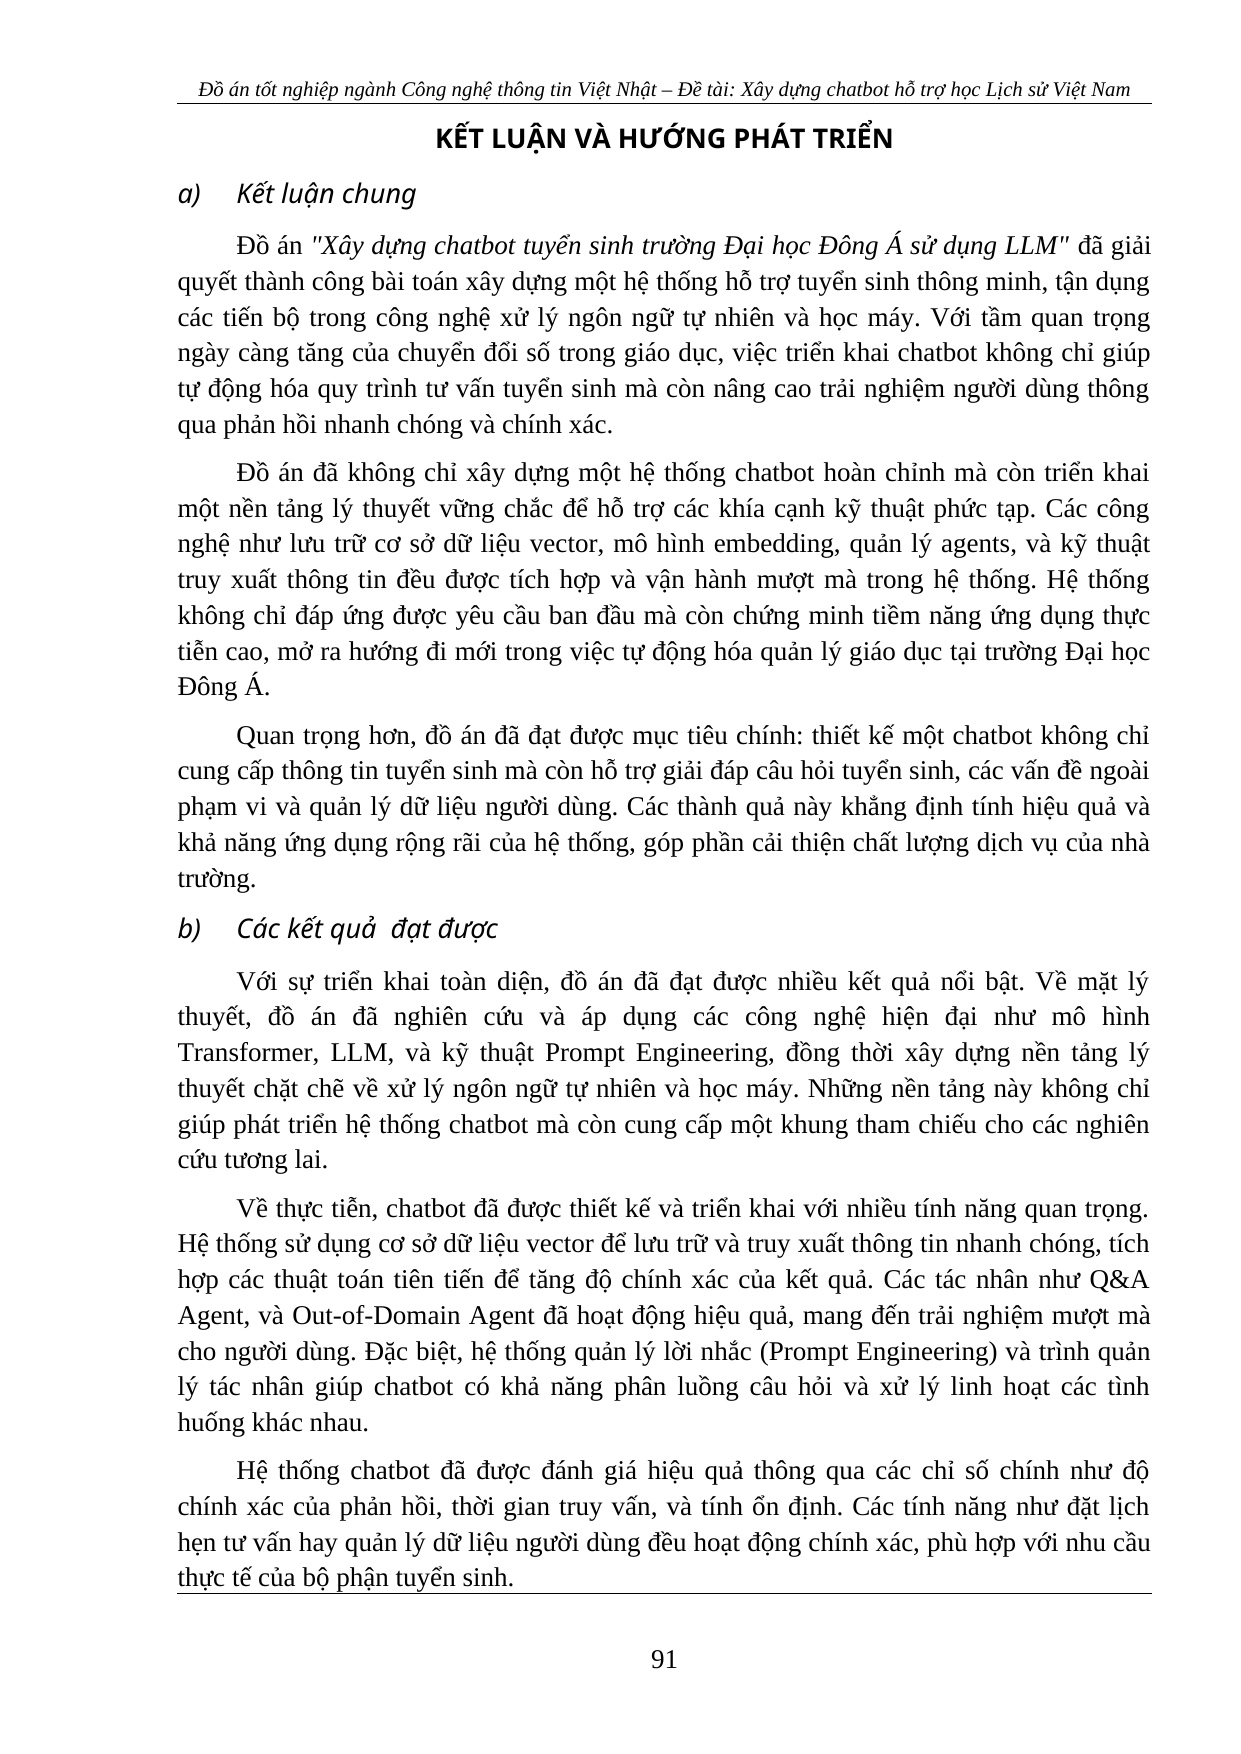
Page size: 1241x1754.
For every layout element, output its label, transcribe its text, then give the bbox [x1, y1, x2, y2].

subtitle Các kết quả đạt được [177, 910, 1152, 947]
text Đồ án "Xây dựng chatbot tuyển sinh trường Đại học Đông Á sử dụng LLM" đã giải quyết thành công bài toán xây dựng một hệ thống hỗ trợ tuyển sinh thông minh, tận dụng các tiến bộ trong công nghệ xử lý ngôn ngữ tự nhiên và học máy. Với tầm quan trọng ngày càng tăng của chuyển đổi số trong giáo dục, việc triển khai chatbot không chỉ giúp tự động hóa quy trình tư vấn tuyển sinh mà còn nâng cao trải nghiệm người dùng thông qua phản hồi nhanh chóng và chính xác. [177, 229, 1152, 439]
subtitle Kết luận chung [177, 174, 1152, 211]
text Quan trọng hơn, đồ án đã đạt được mục tiêu chính: thiết kế một chatbot không chỉ cung cấp thông tin tuyển sinh mà còn hỗ trợ giải đáp câu hỏi tuyển sinh, các vấn đề ngoài phạm vi và quản lý dữ liệu người dùng. Các thành quả này khẳng định tính hiệu quả và khả năng ứng dụng rộng rãi của hệ thống, góp phần cải thiện chất lượng dịch vụ của nhà trường. [177, 719, 1152, 893]
text Đồ án đã không chỉ xây dựng một hệ thống chatbot hoàn chỉnh mà còn triển khai một nền tảng lý thuyết vững chắc để hỗ trợ các khía cạnh kỹ thuật phức tạp. Các công nghệ như lưu trữ cơ sở dữ liệu vector, mô hình embedding, quản lý agents, và kỹ thuật truy xuất thông tin đều được tích hợp và vận hành mượt mà trong hệ thống. Hệ thống không chỉ đáp ứng được yêu cầu ban đầu mà còn chứng minh tiềm năng ứng dụng thực tiễn cao, mở ra hướng đi mới trong việc tự động hóa quản lý giáo dục tại trường Đại học Đông Á. [177, 456, 1152, 702]
text Với sự triển khai toàn diện, đồ án đã đạt được nhiều kết quả nổi bật. Về mặt lý thuyết, đồ án đã nghiên cứu và áp dụng các công nghệ hiện đại như mô hình Transformer, LLM, và kỹ thuật Prompt Engineering, đồng thời xây dựng nền tảng lý thuyết chặt chẽ về xử lý ngôn ngữ tự nhiên và học máy. Những nền tảng này không chỉ giúp phát triển hệ thống chatbot mà còn cung cấp một khung tham chiếu cho các nghiên cứu tương lai. [177, 965, 1152, 1174]
text Về thực tiễn, chatbot đã được thiết kế và triển khai với nhiều tính năng quan trọng. Hệ thống sử dụng cơ sở dữ liệu vector để lưu trữ và truy xuất thông tin nhanh chóng, tích hợp các thuật toán tiên tiến để tăng độ chính xác của kết quả. Các tác nhân như Q&A Agent, và Out-of-Domain Agent đã hoạt động hiệu quả, mang đến trải nghiệm mượt mà cho người dùng. Đặc biệt, hệ thống quản lý lời nhắc (Prompt Engineering) và trình quản lý tác nhân giúp chatbot có khả năng phân luồng câu hỏi và xử lý linh hoạt các tình huống khác nhau. [177, 1192, 1152, 1437]
text Hệ thống chatbot đã được đánh giá hiệu quả thông qua các chỉ số chính như độ chính xác của phản hồi, thời gian truy vấn, và tính ổn định. Các tính năng như đặt lịch hẹn tư vấn hay quản lý dữ liệu người dùng đều hoạt động chính xác, phù hợp với nhu cầu thực tế của bộ phận tuyển sinh. [177, 1454, 1152, 1593]
subtitle KẾT LUẬN VÀ HƯỚNG PHÁT TRIỂN [177, 119, 1152, 156]
